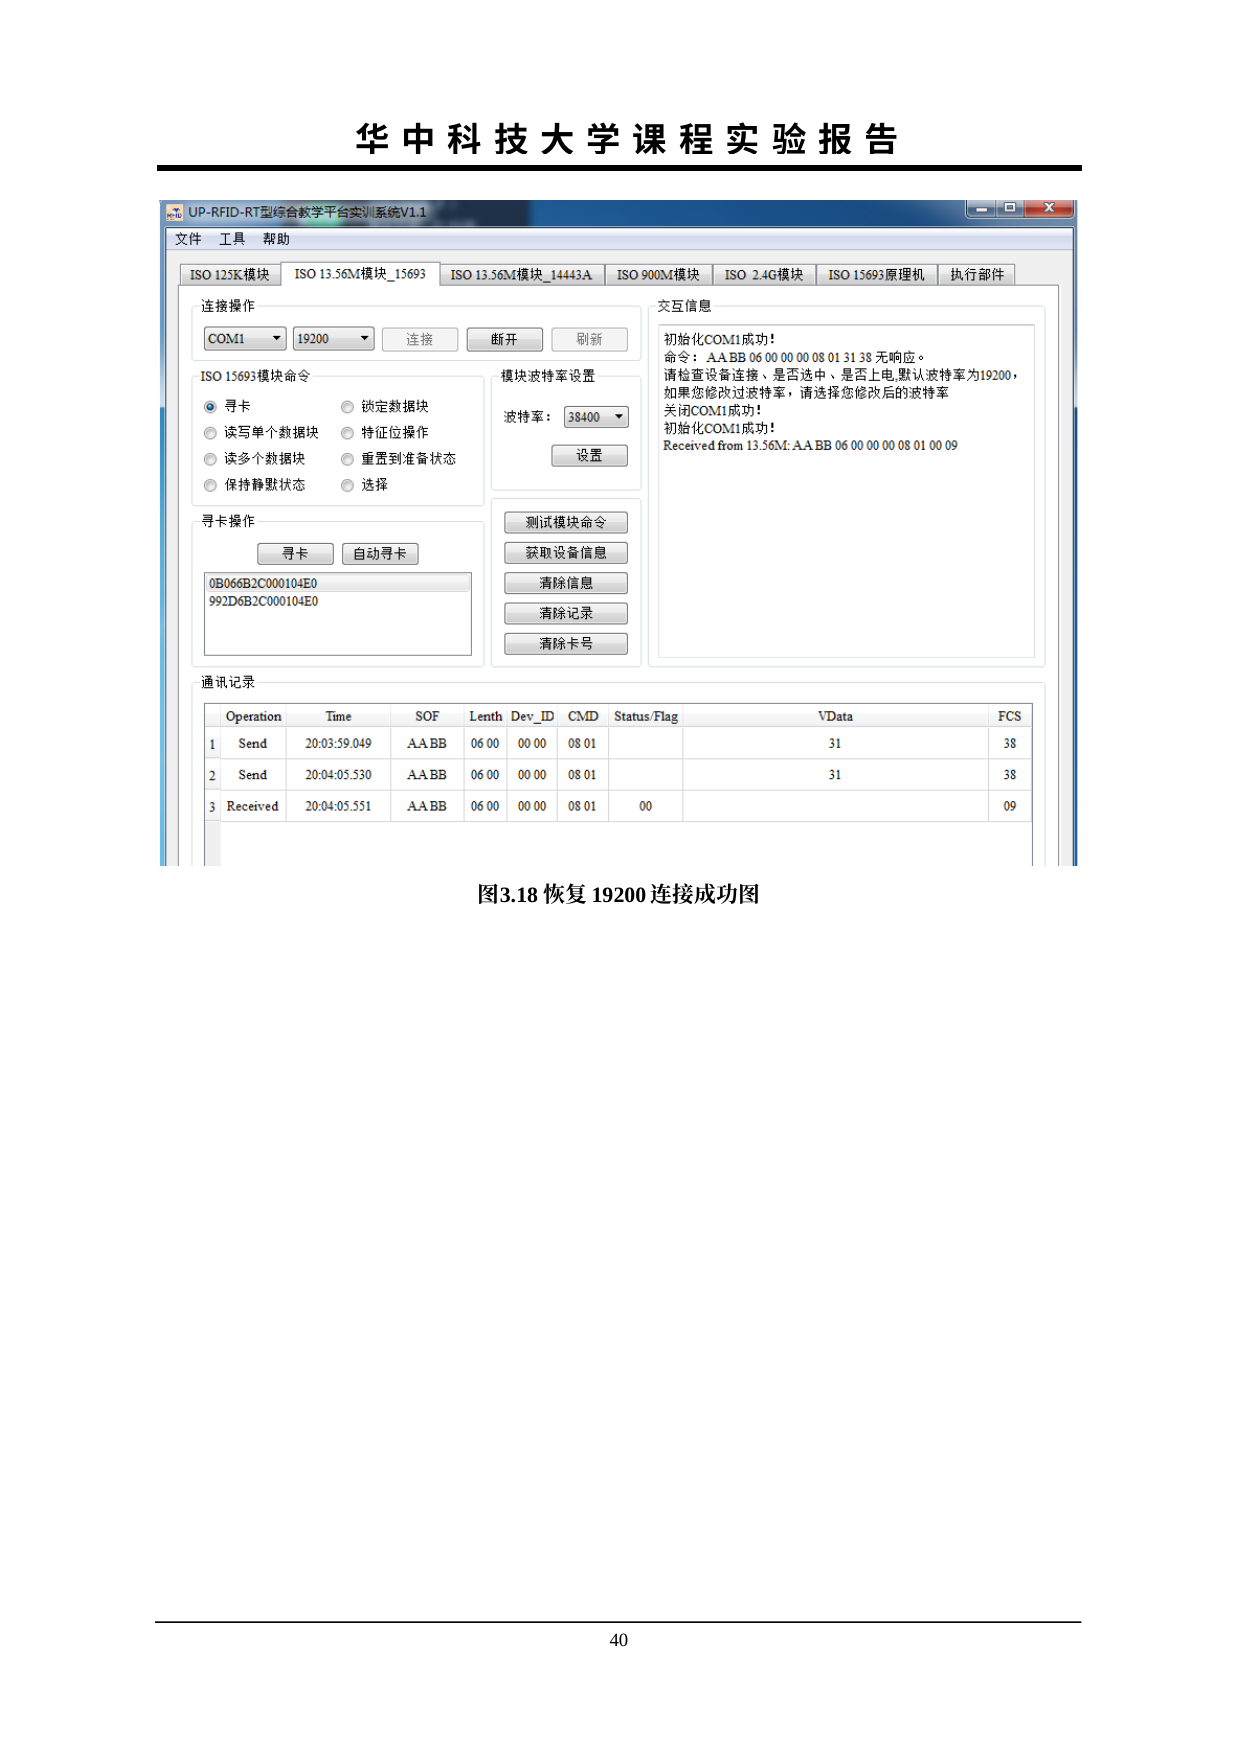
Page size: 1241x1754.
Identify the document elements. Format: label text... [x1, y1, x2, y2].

picture [159, 200, 1078, 866]
